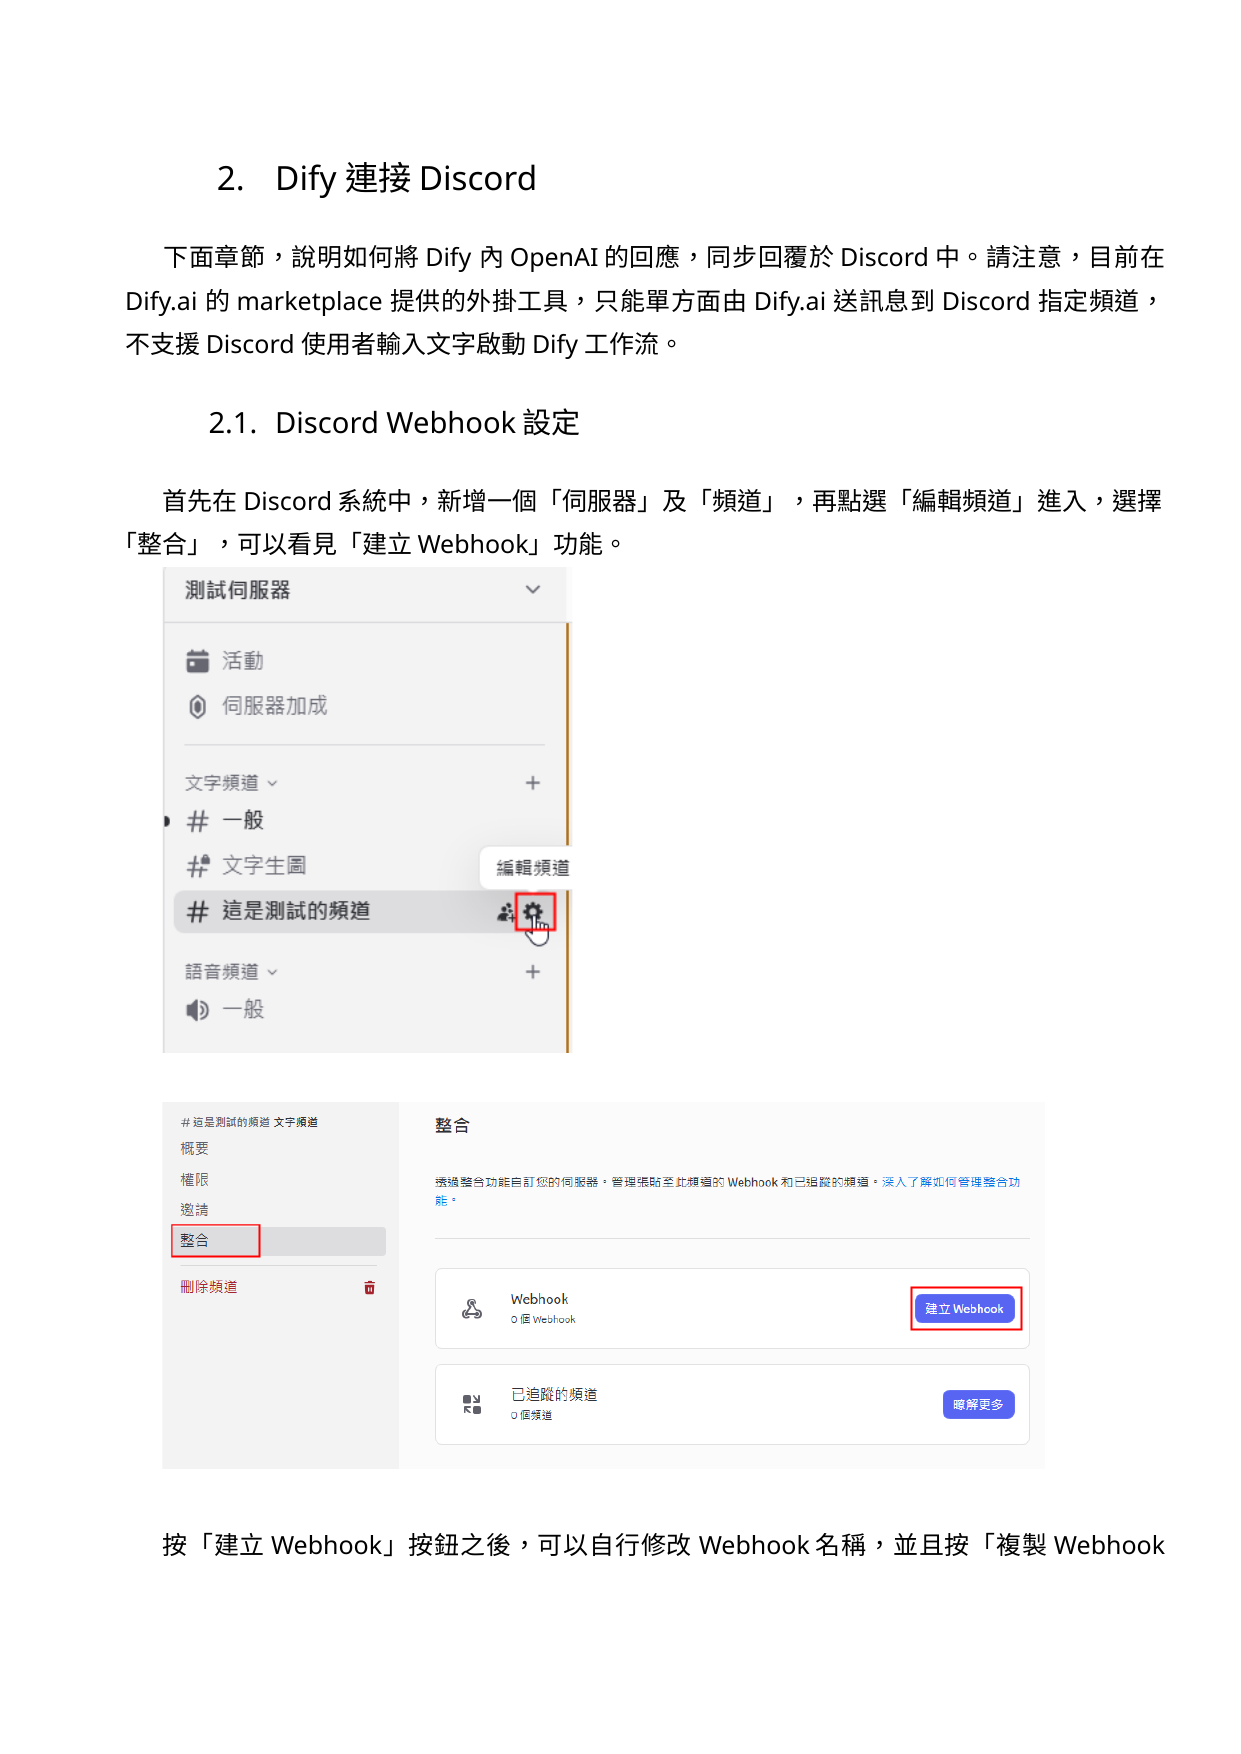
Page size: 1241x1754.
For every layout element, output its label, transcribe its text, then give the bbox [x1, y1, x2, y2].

subtitle Discord Webhook設定 [150, 383, 1165, 458]
text 下面章節，說明如何將Dify 內OpenAI的回應，同步回覆於Discord中。請注意，目前在 Dify.ai 的 marketplace 提供的外掛工具，只能單方面由 Dify.ai 送訊息到 Discord 指定頻道，不支援 Discord 使用者輸入文字啟動 Dify 工作流。 [125, 237, 1165, 361]
picture [162, 1102, 1045, 1469]
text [112, 1525, 1165, 1562]
text 首先在 Discord系統中，新增一個「伺服器」及「頻道」，再點選「編輯頻道」進入，選擇「整合」，可以看見「建立Webhook」功能。 [112, 481, 1165, 562]
subtitle Dify 連接Discord [150, 138, 1165, 213]
picture [162, 567, 573, 1053]
